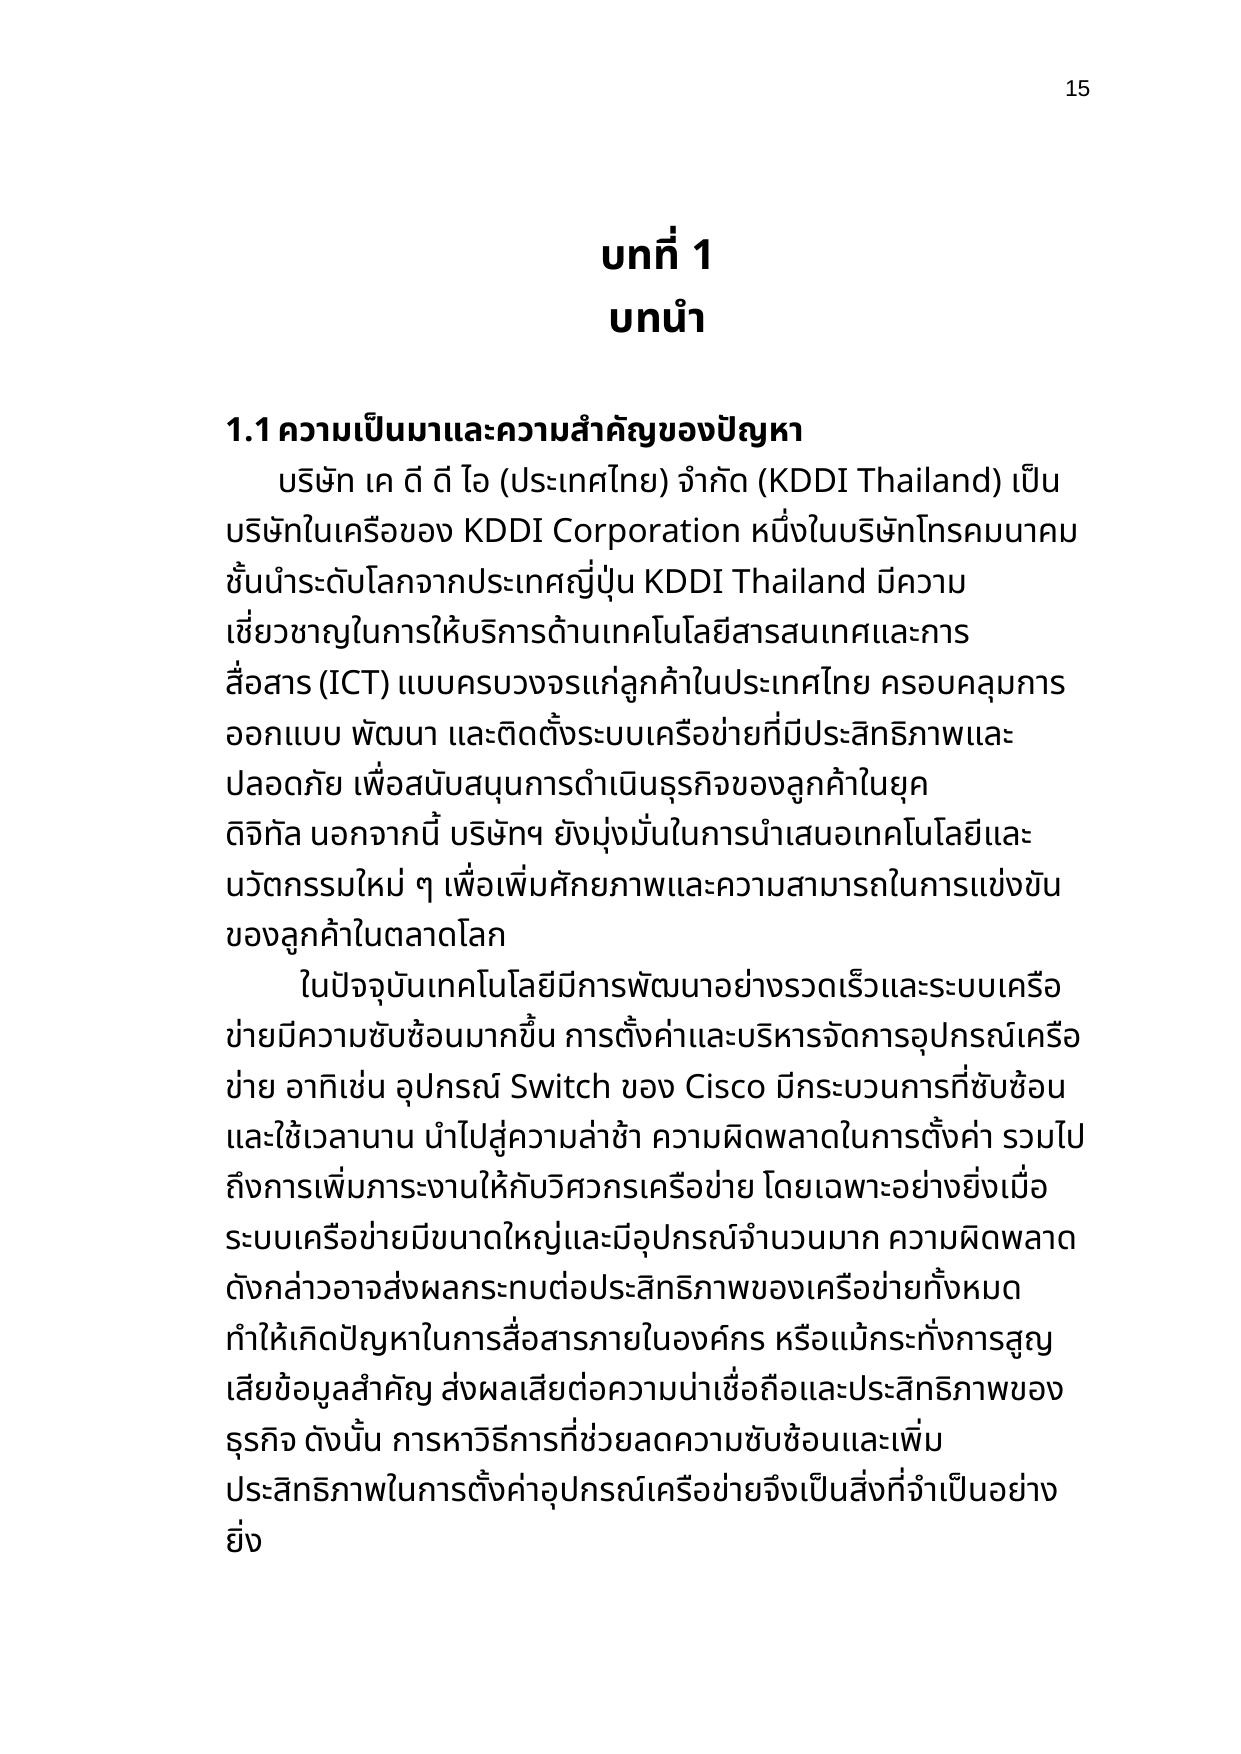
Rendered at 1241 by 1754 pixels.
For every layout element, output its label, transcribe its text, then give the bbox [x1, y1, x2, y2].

text บทนำ [225, 288, 1090, 351]
text บริษัท เค ดี ดี ไอ (ประเทศไทย) จำกัด (KDDI Thailand) เป็นบริษัทในเครือของ KDDI Corporation หนึ่งในบริษัทโทรคมนาคมชั้นนำระดับโลกจากประเทศญี่ปุ่น KDDI Thailand มีความเชี่ยวชาญในการให้บริการด้านเทคโนโลยีสารสนเทศและการสื่อสาร (ICT) แบบครบวงจรแก่ลูกค้าในประเทศไทย ครอบคลุมการออกแบบ พัฒนา และติดตั้งระบบเครือข่ายที่มีประสิทธิภาพและปลอดภัย เพื่อสนับสนุนการดำเนินธุรกิจของลูกค้าในยุคดิจิทัล นอกจากนี้ บริษัทฯ ยังมุ่งมั่นในการนำเสนอเทคโนโลยีและนวัตกรรมใหม่ ๆ เพื่อเพิ่มศักยภาพและความสามารถในการแข่งขันของลูกค้าในตลาดโลก [225, 457, 1090, 962]
subtitle ความเป็นมาและความสำคัญของปัญหา [225, 406, 1090, 457]
text ในปัจจุบันเทคโนโลยีมีการพัฒนาอย่างรวดเร็วและระบบเครือข่ายมีความซับซ้อนมากขึ้น การตั้งค่าและบริหารจัดการอุปกรณ์เครือข่าย อาทิเช่น อุปกรณ์ Switch ของ Cisco มีกระบวนการที่ซับซ้อนและใช้เวลานาน นำไปสู่ความล่าช้า ความผิดพลาดในการตั้งค่า รวมไปถึงการเพิ่มภาระงานให้กับวิศวกรเครือข่าย โดยเฉพาะอย่างยิ่งเมื่อระบบเครือข่ายมีขนาดใหญ่และมีอุปกรณ์จำนวนมาก ความผิดพลาดดังกล่าวอาจส่งผลกระทบต่อประสิทธิภาพของเครือข่ายทั้งหมด ทำให้เกิดปัญหาในการสื่อสารภายในองค์กร หรือแม้กระทั่งการสูญเสียข้อมูลสำคัญ ส่งผลเสียต่อความน่าเชื่อถือและประสิทธิภาพของธุรกิจ ดังนั้น การหาวิธีการที่ช่วยลดความซับซ้อนและเพิ่มประสิทธิภาพในการตั้งค่าอุปกรณ์เครือข่ายจึงเป็นสิ่งที่จำเป็นอย่างยิ่ง [225, 962, 1090, 1567]
